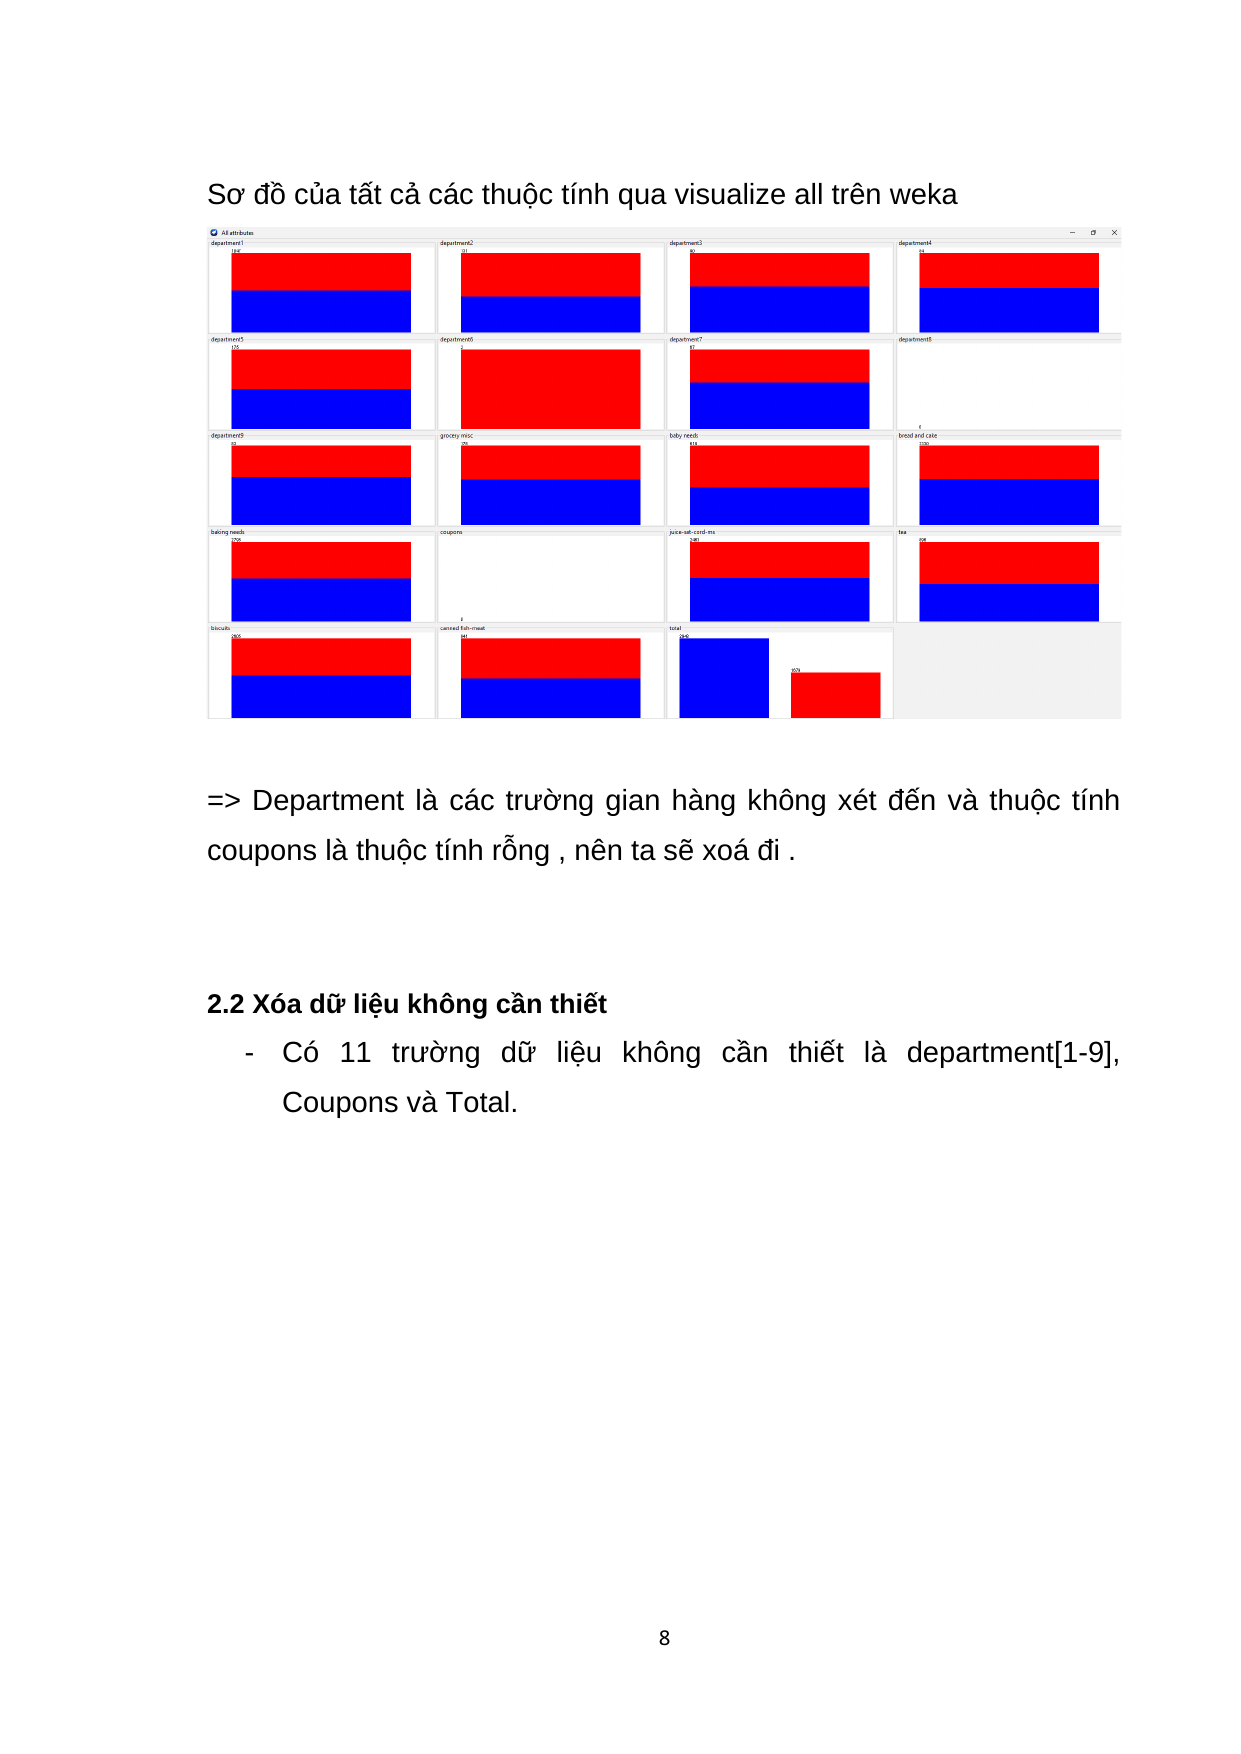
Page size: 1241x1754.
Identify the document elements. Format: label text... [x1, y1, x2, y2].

picture [206, 227, 1122, 719]
list Có 11 trường dữ liệu không cần thiết là department[1-9], Coupons và Total. [244, 1035, 1122, 1119]
text => Department là các trường gian hàng không xét đến và thuộc tính coupons là thuộc tính rỗng , nên ta sẽ xoá đi . [207, 783, 1122, 867]
text Sơ đồ của tất cả các thuộc tính qua visualize all trên weka [207, 177, 1122, 211]
subtitle 2.2 Xóa dữ liệu không cần thiết [207, 988, 1122, 1019]
